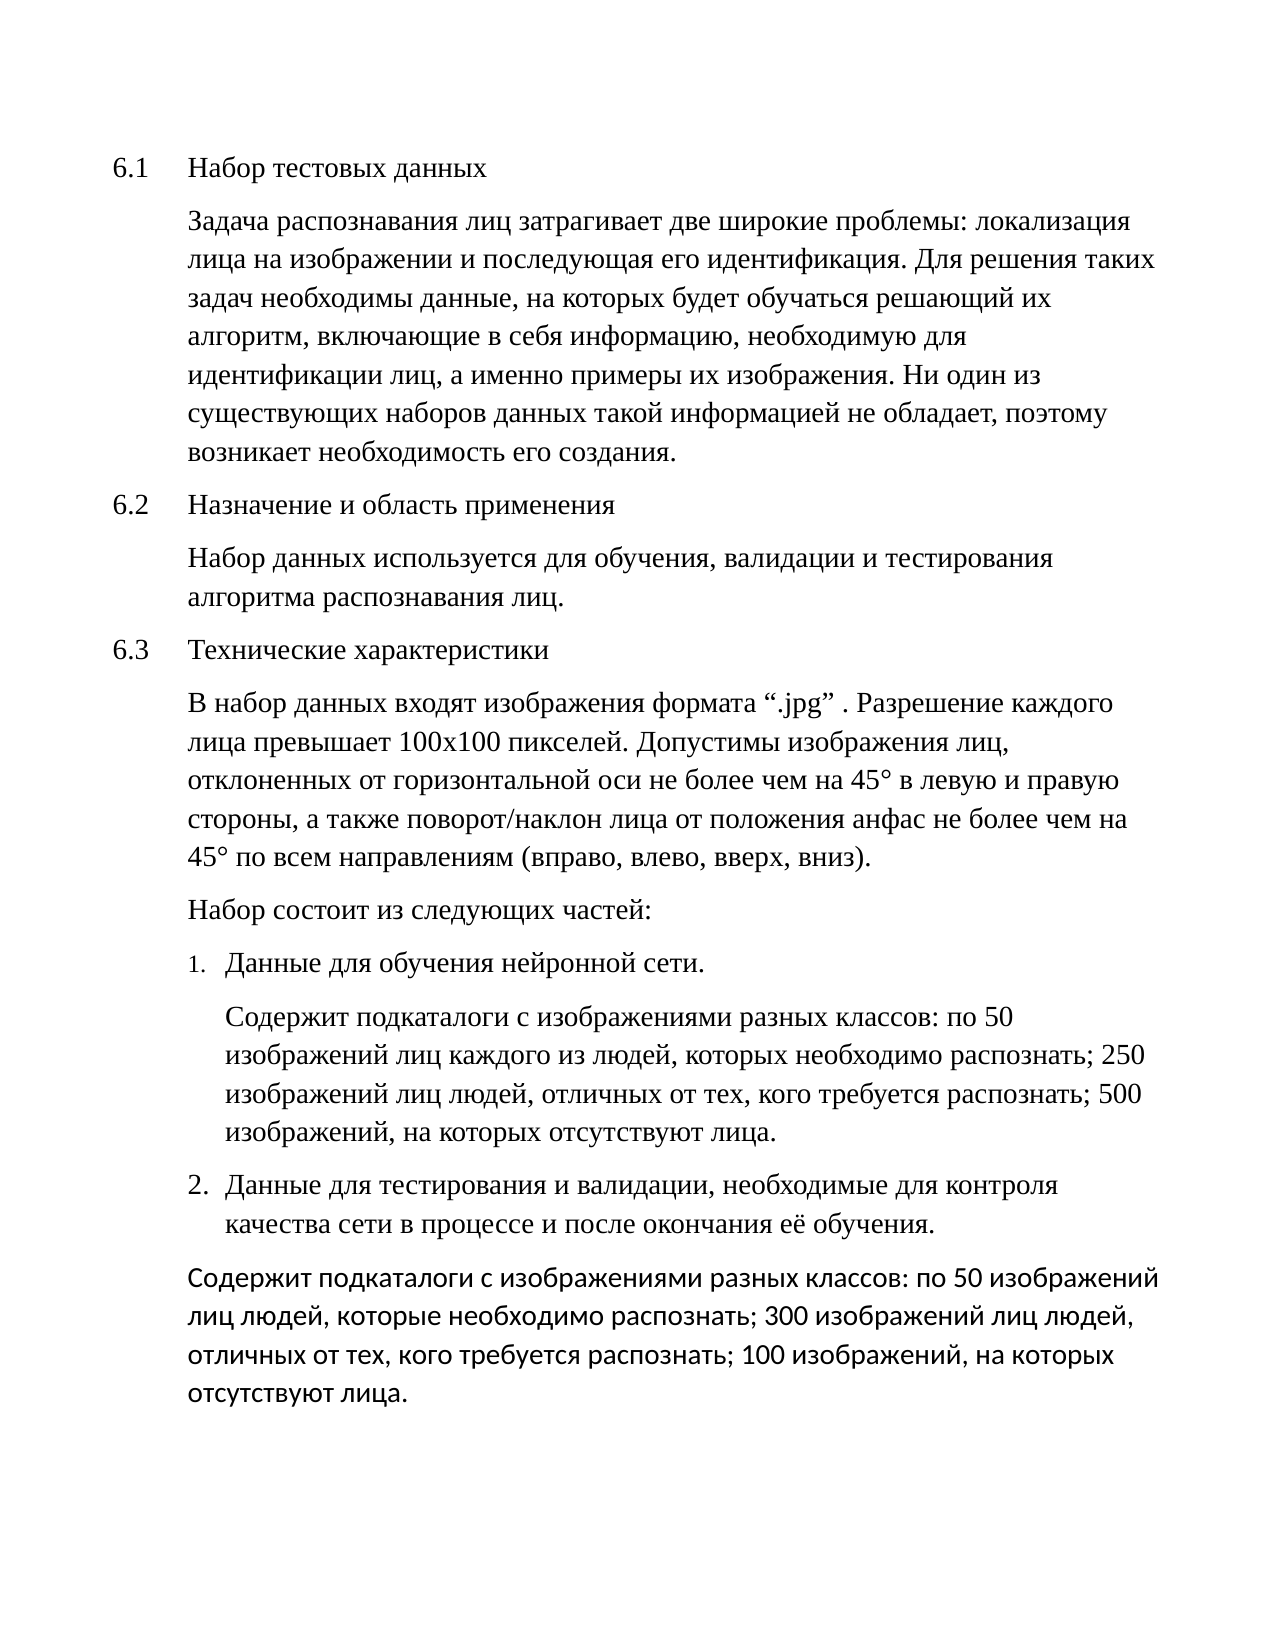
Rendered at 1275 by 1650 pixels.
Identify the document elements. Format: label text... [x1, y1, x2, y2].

text 6.3 Технические характеристики [112, 632, 1162, 666]
text Содержит подкаталоги с изображениями разных классов: по 50 изображений лиц каждого из людей, которых необходимо распознать; 250 изображений лиц людей, отличных от тех, кого требуется распознать; 500 изображений, на которых отсутствуют лица. [225, 999, 1162, 1148]
text В набор данных входят изображения формата “.jpg” . Разрешение каждого лица превышает 100x100 пикселей. Допустимы изображения лиц, отклоненных от горизонтальной оси не более чем на 45° в левую и правую стороны, а также поворот/наклон лица от положения анфас не более чем на 45° по всем направлениям (вправо, влево, вверх, вниз). [187, 685, 1162, 873]
text Набор состоит из следующих частей: [187, 892, 1162, 926]
text 6.1 Набор тестовых данных [112, 150, 1162, 183]
list Данные для обучения нейронной сети. [187, 946, 1162, 979]
text 6.2 Назначение и область применения [112, 487, 1162, 521]
list Данные для тестирования и валидации, необходимые для контроля качества сети в процессе и после окончания её обучения. [187, 1167, 1162, 1239]
text Набор данных используется для обучения, валидации и тестирования алгоритма распознавания лиц. [187, 540, 1162, 612]
text Содержит подкаталоги с изображениями разных классов: по 50 изображений лиц людей, которые необходимо распознать; 300 изображений лиц людей, отличных от тех, кого требуется распознать; 100 изображений, на которых отсутствуют лица. [187, 1259, 1162, 1410]
text Задача распознавания лиц затрагивает две широкие проблемы: локализация лица на изображении и последующая его идентификация. Для решения таких задач необходимы данные, на которых будет обучаться решающий их алгоритм, включающие в себя информацию, необходимую для идентификации лиц, а именно примеры их изображения. Ни один из существующих наборов данных такой информацией не обладает, поэтому возникает необходимость его создания. [187, 203, 1162, 468]
